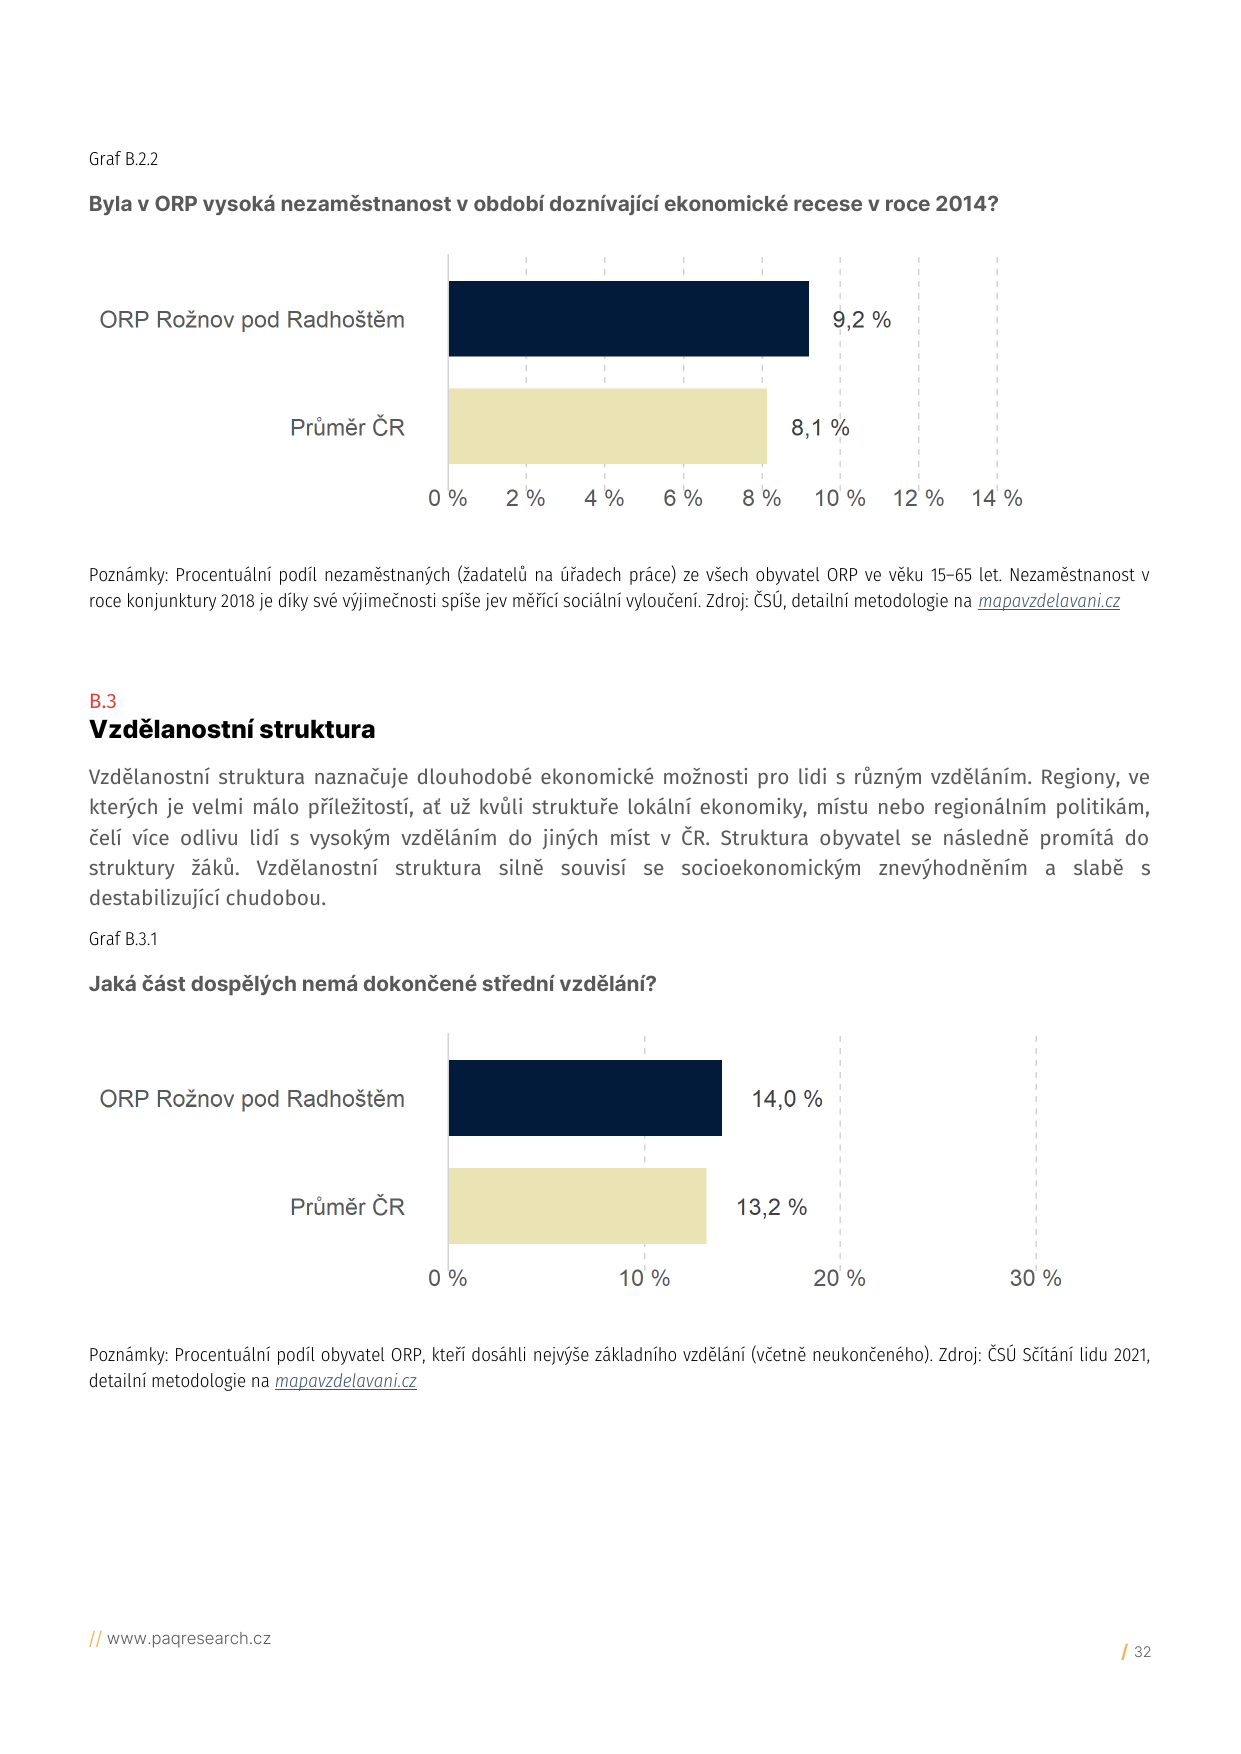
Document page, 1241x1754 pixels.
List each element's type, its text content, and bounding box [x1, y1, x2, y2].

subtitle Vzdělanostní struktura [89, 714, 1152, 744]
text Poznámky: Procentuální podíl obyvatel ORP, kteří dosáhli nejvýše základního vzdělání (včetně neukončeného). Zdroj: ČSÚ Sčítání lidu 2021, detailní metodologie na mapavzdelavani.cz [89, 1344, 1152, 1392]
text Vzdělanostní struktura naznačuje dlouhodobé ekonomické možnosti pro lidi s různým vzděláním. Regiony, ve kterých je velmi málo příležitostí, ať už kvůli struktuře lokální ekonomiky, místu nebo regionálním politikám, čelí více odlivu lidí s vysokým vzděláním do jiných míst v ČR. Struktura obyvatel se následně promítá do struktury žáků. Vzdělanostní struktura silně souvisí se socioekonomickým znevýhodněním a slabě s destabilizující chudobou. [89, 760, 1152, 911]
text Byla v ORP vysoká nezaměstnanost v období doznívající ekonomické recese v roce 2014? [89, 186, 1152, 216]
picture [88, 216, 1139, 548]
picture [88, 996, 1139, 1328]
text Graf B.3.1 [89, 927, 1152, 950]
text Graf B.2.2 [89, 148, 1152, 170]
text Jaká část dospělých nemá dokončené střední vzdělání? [89, 966, 1152, 996]
text Poznámky: Procentuální podíl nezaměstnaných (žadatelů na úřadech práce) ze všech obyvatel ORP ve věku 15–65 let. Nezaměstnanost v roce konjunktury 2018 je díky své výjimečnosti spíše jev měřící sociální vyloučení. Zdroj: ČSÚ, detailní metodologie na mapavzdelavani.cz [89, 564, 1152, 613]
text B.3 [89, 684, 1152, 714]
